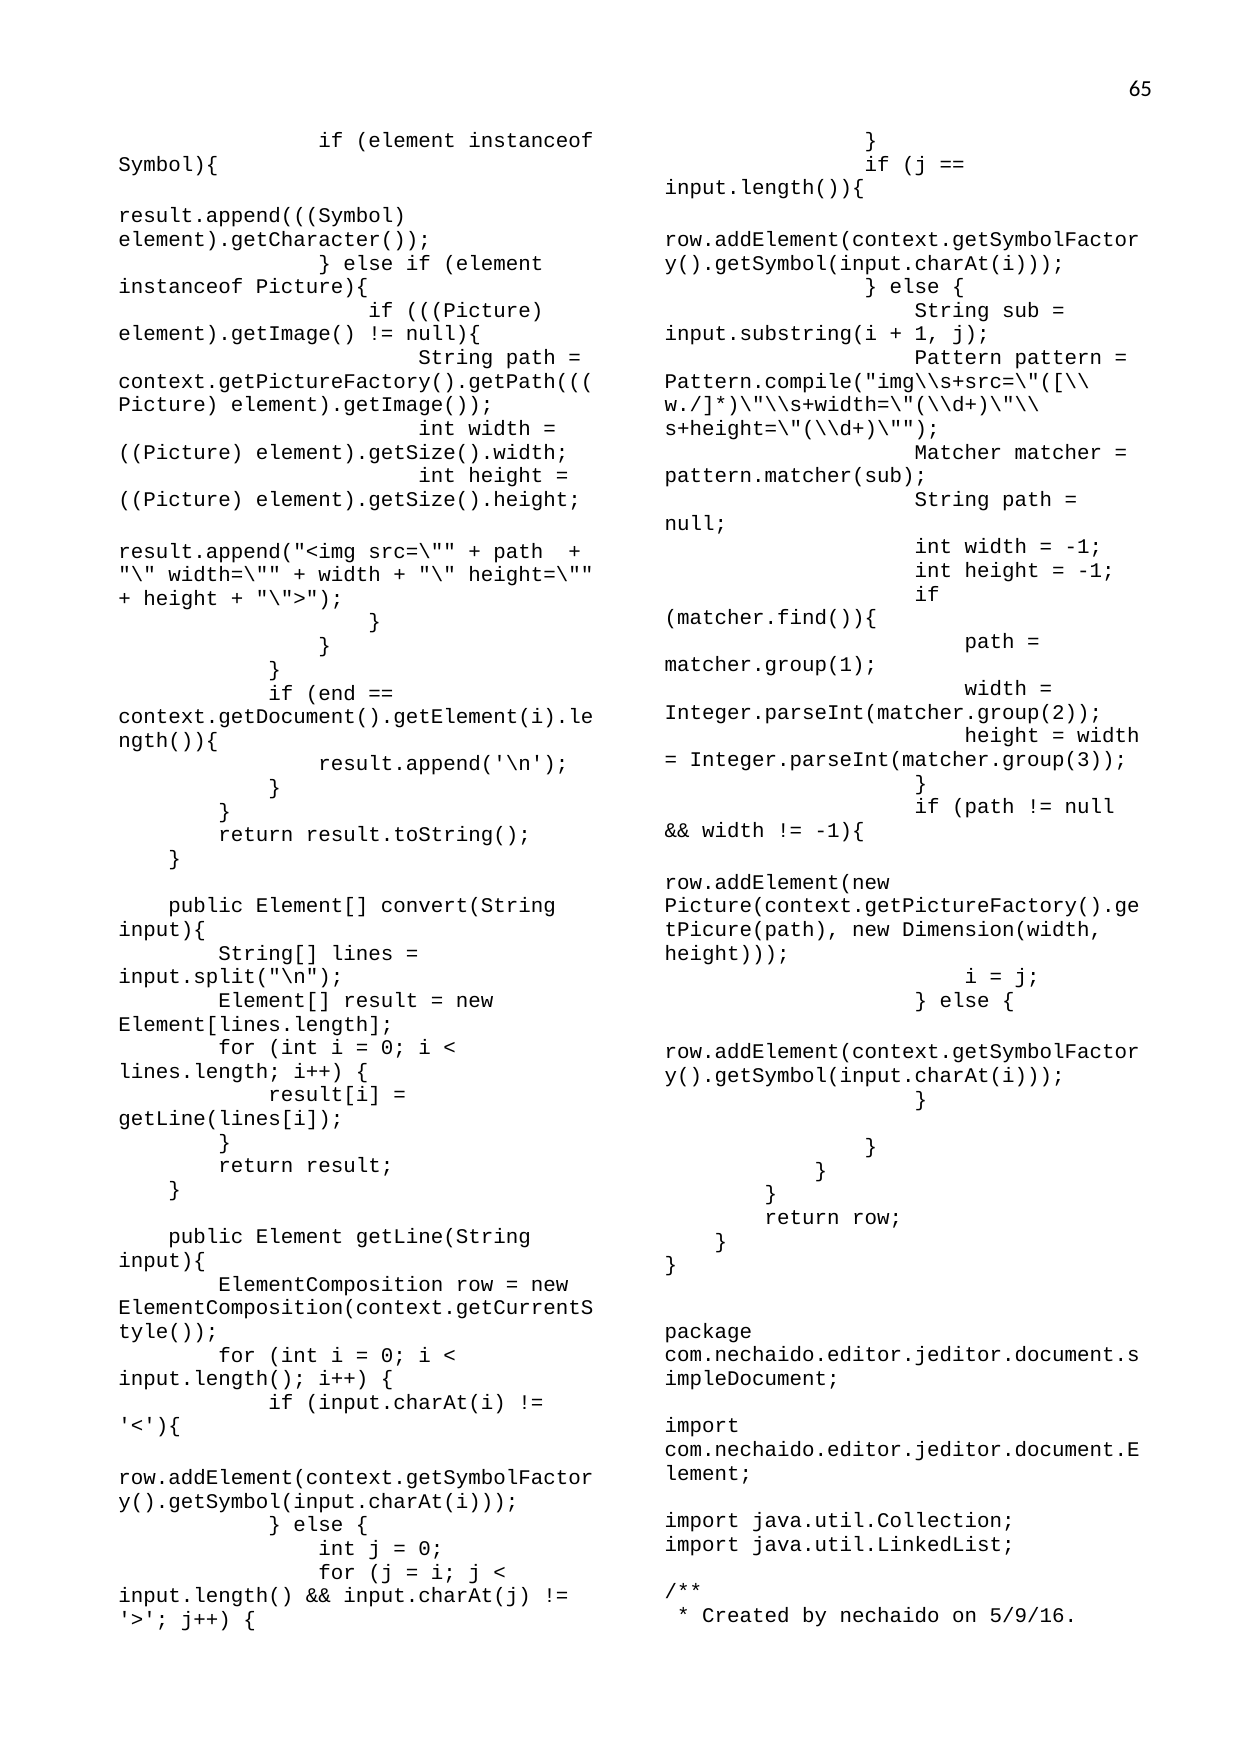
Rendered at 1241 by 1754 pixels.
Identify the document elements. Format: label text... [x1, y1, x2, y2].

text result.append(((Symbol) element).getCharacter()); [118, 177, 605, 252]
text } [118, 635, 605, 659]
text import java.util.Collection; [664, 1510, 1152, 1534]
text if (matcher.find()){ [664, 583, 1152, 631]
text /** [664, 1581, 1152, 1604]
text } [664, 773, 1152, 796]
text if (element instanceof Symbol){ [118, 130, 605, 177]
text for (int i = 0; i < lines.length; i++) { [118, 1037, 605, 1084]
text int width = ((Picture) element).getSize().width; [118, 418, 605, 465]
text } [118, 1179, 605, 1203]
text for (int i = 0; i < input.length(); i++) { [118, 1344, 605, 1392]
text } [664, 1231, 1152, 1254]
text * Created by nechaido on 5/9/16. [664, 1604, 1152, 1628]
text Matcher matcher = pattern.matcher(sub); [664, 442, 1152, 489]
text ElementComposition row = new ElementComposition(context.getCurrentStyle()); [118, 1274, 605, 1344]
text } [664, 130, 1152, 153]
text public Element[] convert(String input){ [118, 895, 605, 943]
text result.append("<img src=\"" + path + "\" width=\"" + width + "\" height=\"" + height + "\">"); [118, 513, 605, 612]
text int height = -1; [664, 560, 1152, 583]
text Pattern pattern = Pattern.compile("img\\s+src=\"([\\w./]*)\"\\s+width=\"(\\d+)\"\\s+height=\"(\\d+)\""); [664, 347, 1152, 442]
text import java.util.LinkedList; [664, 1534, 1152, 1557]
text row.addElement(new Picture(context.getPictureFactory().getPicure(path), new Dimension(width, height))); [664, 844, 1152, 966]
text import com.nechaido.editor.jeditor.document.Element; [664, 1415, 1152, 1486]
text return result.toString(); [118, 824, 605, 848]
text String[] lines = input.split("\n"); [118, 943, 605, 990]
text package com.nechaido.editor.jeditor.document.simpleDocument; [664, 1321, 1152, 1392]
text } [118, 848, 605, 872]
text if (j == input.length()){ [664, 153, 1152, 201]
text if (((Picture) element).getImage() != null){ [118, 300, 605, 347]
text return result; [118, 1155, 605, 1179]
text String path = null; [664, 489, 1152, 536]
text } [664, 1089, 1152, 1112]
text } else if (element instanceof Picture){ [118, 252, 605, 300]
text String path = context.getPictureFactory().getPath(((Picture) element).getImage()); [118, 347, 605, 418]
text } [664, 1254, 1152, 1278]
text row.addElement(context.getSymbolFactory().getSymbol(input.charAt(i))); [664, 1013, 1152, 1089]
text public Element getLine(String input){ [118, 1226, 605, 1274]
text int j = 0; [118, 1538, 605, 1562]
text } else { [118, 1514, 605, 1538]
text } [118, 659, 605, 682]
text i = j; [664, 966, 1152, 990]
text height = width = Integer.parseInt(matcher.group(3)); [664, 725, 1152, 773]
text return row; [664, 1207, 1152, 1231]
text int width = -1; [664, 536, 1152, 560]
text path = matcher.group(1); [664, 631, 1152, 678]
text if (input.charAt(i) != '<'){ [118, 1392, 605, 1439]
text for (j = i; j < input.length() && input.charAt(j) != '>'; j++) { [118, 1562, 605, 1633]
text } [118, 777, 605, 801]
text result[i] = getLine(lines[i]); [118, 1084, 605, 1132]
text result.append('\n'); [118, 753, 605, 777]
text row.addElement(context.getSymbolFactory().getSymbol(input.charAt(i))); [118, 1439, 605, 1514]
text } else { [664, 276, 1152, 300]
text } [664, 1160, 1152, 1183]
text } [664, 1183, 1152, 1207]
text Element[] result = new Element[lines.length]; [118, 990, 605, 1037]
text row.addElement(context.getSymbolFactory().getSymbol(input.charAt(i))); [664, 201, 1152, 276]
text } [118, 1132, 605, 1155]
text String sub = input.substring(i + 1, j); [664, 300, 1152, 347]
text if (path != null && width != -1){ [664, 796, 1152, 844]
text } [664, 1136, 1152, 1160]
text int height = ((Picture) element).getSize().height; [118, 465, 605, 513]
text width = Integer.parseInt(matcher.group(2)); [664, 678, 1152, 725]
text } [118, 801, 605, 824]
text } [118, 612, 605, 635]
text } else { [664, 990, 1152, 1013]
text if (end == context.getDocument().getElement(i).length()){ [118, 682, 605, 753]
